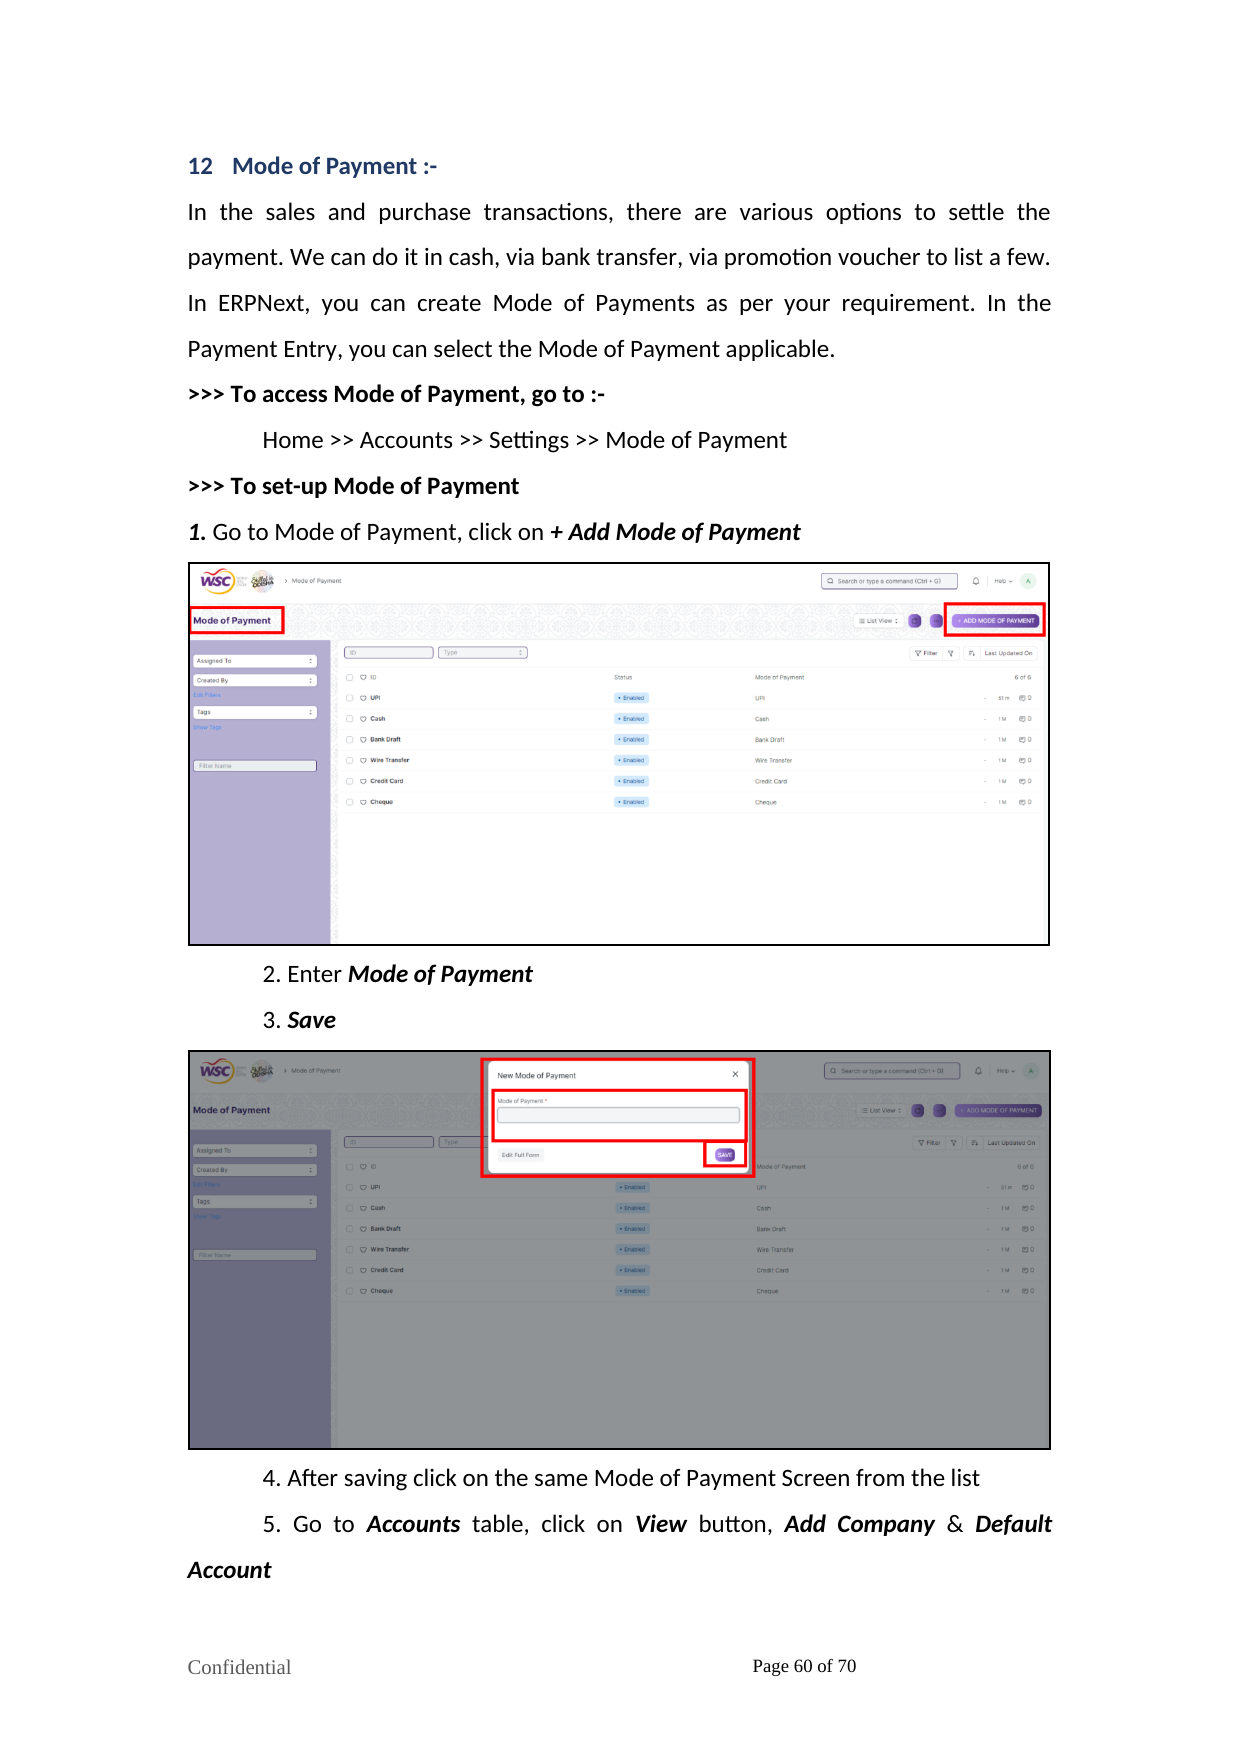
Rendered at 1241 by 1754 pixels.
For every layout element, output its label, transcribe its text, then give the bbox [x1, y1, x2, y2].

subtitle Mode of Payment :- [187, 150, 1053, 181]
list In the sales and purchase transactions, there are various options to settle the payment. We can do it in cash, via bank transfer, via promotion voucher to list a few. In ERPNext, you can create Mode of Payments as per your requirement. In the Payment Entry, you can select the Mode of Payment applicable. [187, 196, 1053, 363]
list 3. Save [187, 1004, 1053, 1035]
picture [190, 1052, 1049, 1448]
list >>> To access Mode of Payment, go to :- [187, 379, 1053, 409]
list 4. After saving click on the same Mode of Payment Screen from the list [187, 1463, 1053, 1493]
list >>> To set-up Mode of Payment [187, 470, 1053, 501]
list Home >> Accounts >> Settings >> Mode of Payment [187, 424, 1053, 455]
picture [190, 564, 1048, 944]
list 2. Enter Mode of Payment [187, 959, 1053, 989]
list Go to Mode of Payment, click on + Add Mode of Payment [187, 516, 1053, 546]
list 5. Go to Accounts table, click on View button, Add Company & Default Account [187, 1508, 1053, 1584]
